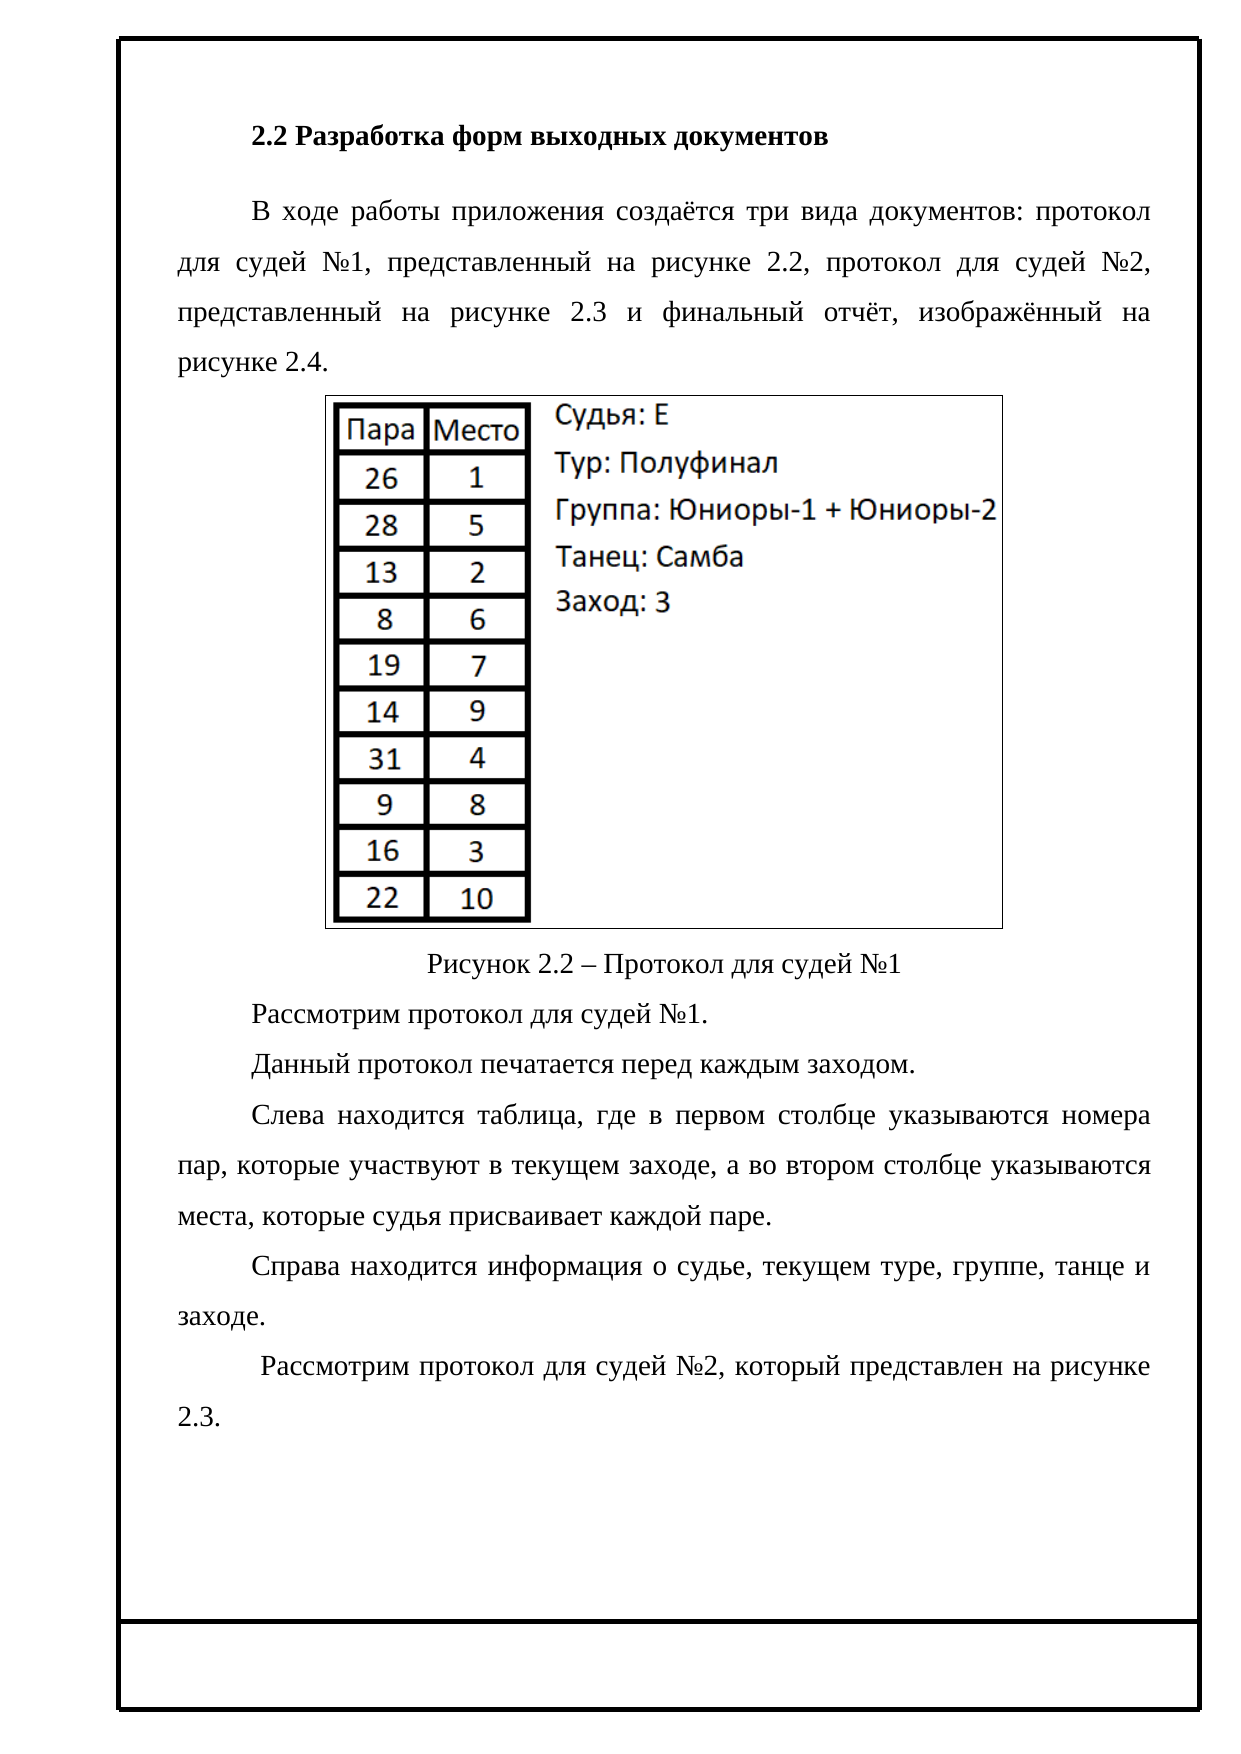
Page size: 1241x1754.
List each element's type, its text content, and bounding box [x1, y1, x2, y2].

text В ходе работы приложения создаётся три вида документов: протокол для судей №1, представленный на рисунке 2.2, протокол для судей №2, представленный на рисунке 2.3 и финальный отчёт, изображённый на рисунке 2.4. [177, 193, 1152, 378]
text Рисунок 2.2 – Протокол для судей №1 [177, 946, 1152, 979]
text Рассмотрим протокол для судей №2, который представлен на рисунке 2.3. [177, 1348, 1152, 1432]
picture [326, 396, 1002, 928]
text Рассмотрим протокол для судей №1. [177, 996, 1152, 1030]
subtitle 2.2 Разработка форм выходных документов [177, 118, 1152, 152]
text Слева находится таблица, где в первом столбце указываются номера пар, которые участвуют в текущем заходе, а во втором столбце указываются места, которые судья присваивает каждой паре. [177, 1097, 1152, 1231]
text Справа находится информация о судье, текущем туре, группе, танце и заходе. [177, 1248, 1152, 1332]
text Данный протокол печатается перед каждым заходом. [177, 1047, 1152, 1080]
